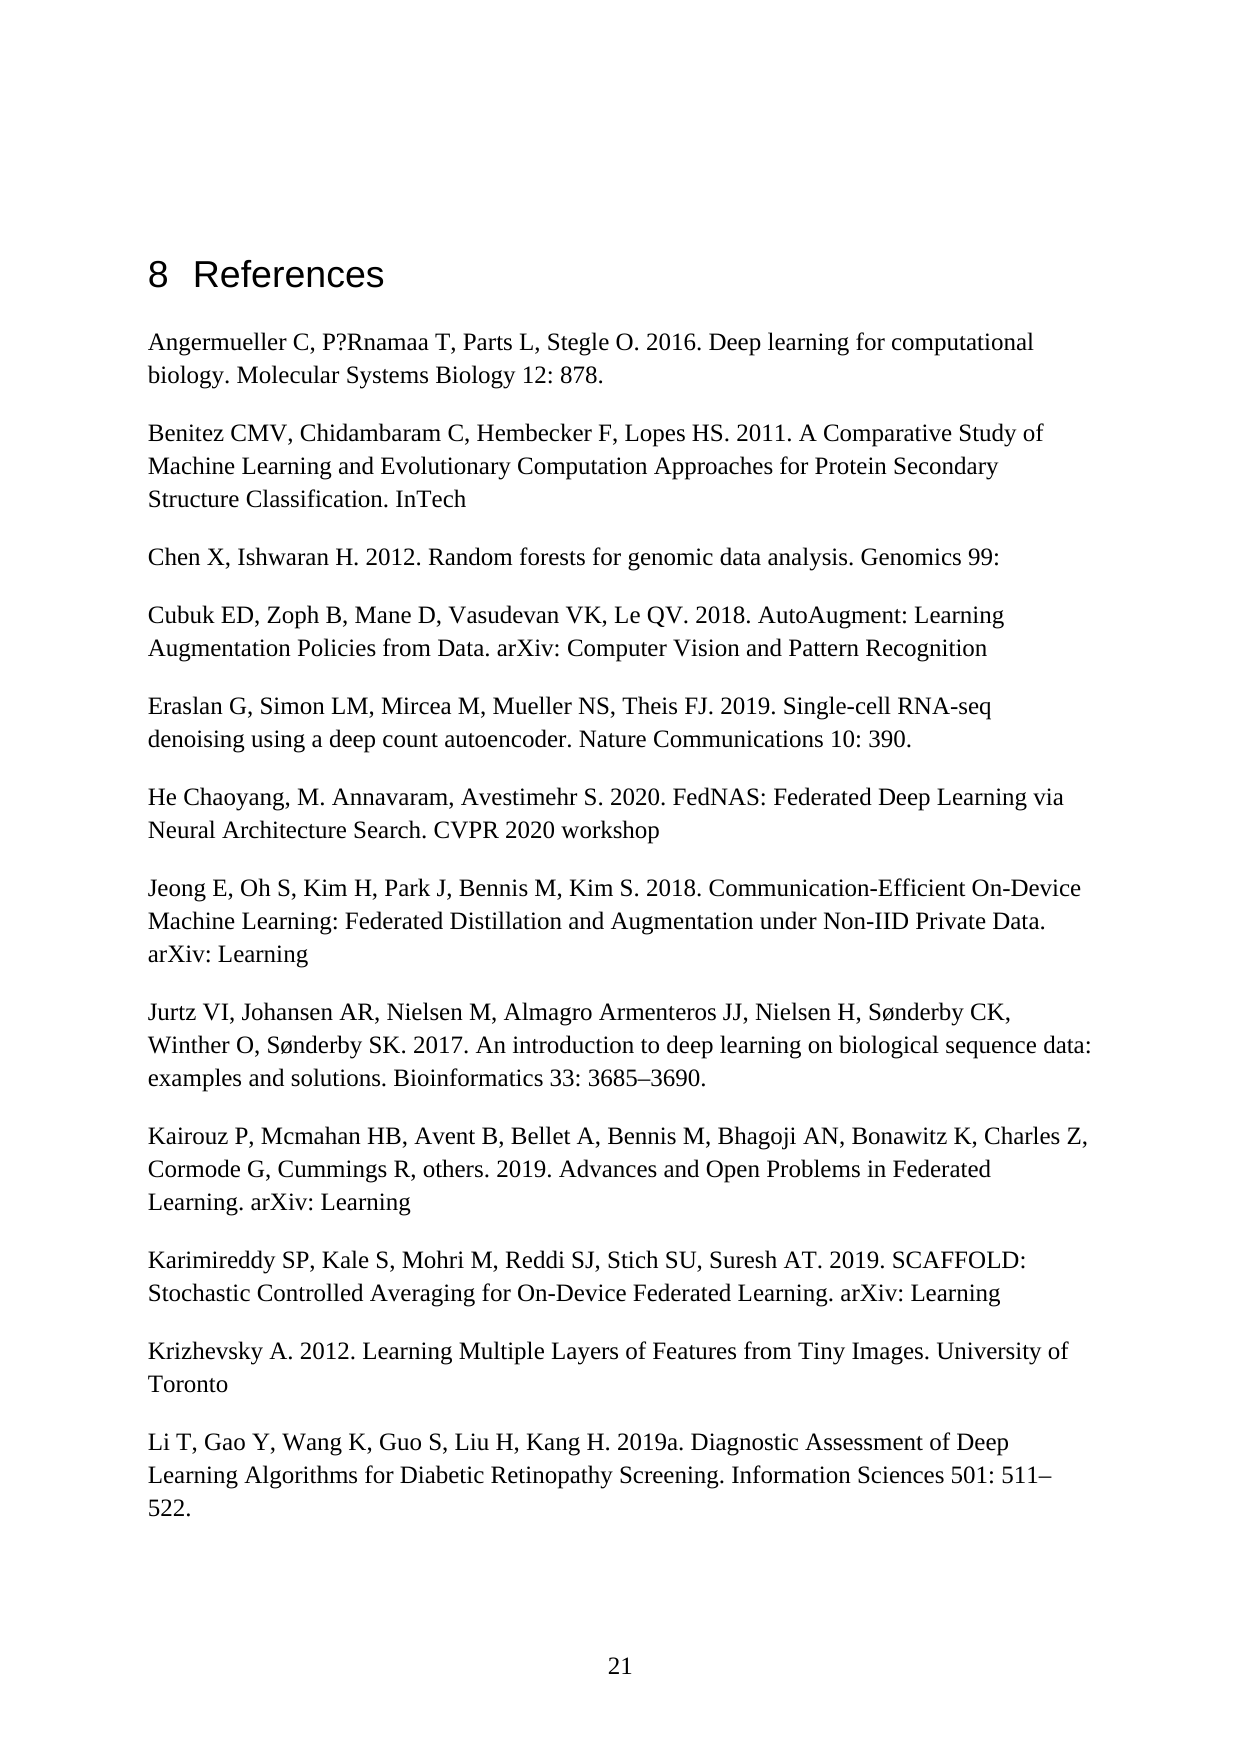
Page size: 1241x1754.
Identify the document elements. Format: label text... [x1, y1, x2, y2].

text Eraslan G, Simon LM, Mircea M, Mueller NS, Theis FJ. 2019. Single-cell RNA-seq denoising using a deep count autoencoder. Nature Communications 10: 390. [148, 691, 1092, 753]
text Karimireddy SP, Kale S, Mohri M, Reddi SJ, Stich SU, Suresh AT. 2019. SCAFFOLD: Stochastic Controlled Averaging for On-Device Federated Learning. arXiv: Learning [148, 1245, 1092, 1307]
subtitle References [148, 252, 1092, 295]
text Angermueller C, P?Rnamaa T, Parts L, Stegle O. 2016. Deep learning for computational biology. Molecular Systems Biology 12: 878. [148, 327, 1092, 388]
text Kairouz P, Mcmahan HB, Avent B, Bellet A, Bennis M, Bhagoji AN, Bonawitz K, Charles Z, Cormode G, Cummings R, others. 2019. Advances and Open Problems in Federated Learning. arXiv: Learning [148, 1121, 1092, 1216]
text Benitez CMV, Chidambaram C, Hembecker F, Lopes HS. 2011. A Comparative Study of Machine Learning and Evolutionary Computation Approaches for Protein Secondary Structure Classification. InTech [148, 418, 1092, 513]
text Chen X, Ishwaran H. 2012. Random forests for genomic data analysis. Genomics 99: [148, 542, 1092, 571]
text Cubuk ED, Zoph B, Mane D, Vasudevan VK, Le QV. 2018. AutoAugment: Learning Augmentation Policies from Data. arXiv: Computer Vision and Pattern Recognition [148, 600, 1092, 662]
text Krizhevsky A. 2012. Learning Multiple Layers of Features from Tiny Images. University of Toronto [148, 1336, 1092, 1398]
text Jurtz VI, Johansen AR, Nielsen M, Almagro Armenteros JJ, Nielsen H, Sønderby CK, Winther O, Sønderby SK. 2017. An introduction to deep learning on biological sequence data: examples and solutions. Bioinformatics 33: 3685–3690. [148, 997, 1092, 1092]
text He Chaoyang, M. Annavaram, Avestimehr S. 2020. FedNAS: Federated Deep Learning via Neural Architecture Search. CVPR 2020 workshop [148, 782, 1092, 844]
text Li T, Gao Y, Wang K, Guo S, Liu H, Kang H. 2019a. Diagnostic Assessment of Deep Learning Algorithms for Diabetic Retinopathy Screening. Information Sciences 501: 511–522. [148, 1427, 1092, 1522]
text Jeong E, Oh S, Kim H, Park J, Bennis M, Kim S. 2018. Communication-Efficient On-Device Machine Learning: Federated Distillation and Augmentation under Non-IID Private Data. arXiv: Learning [148, 873, 1092, 968]
